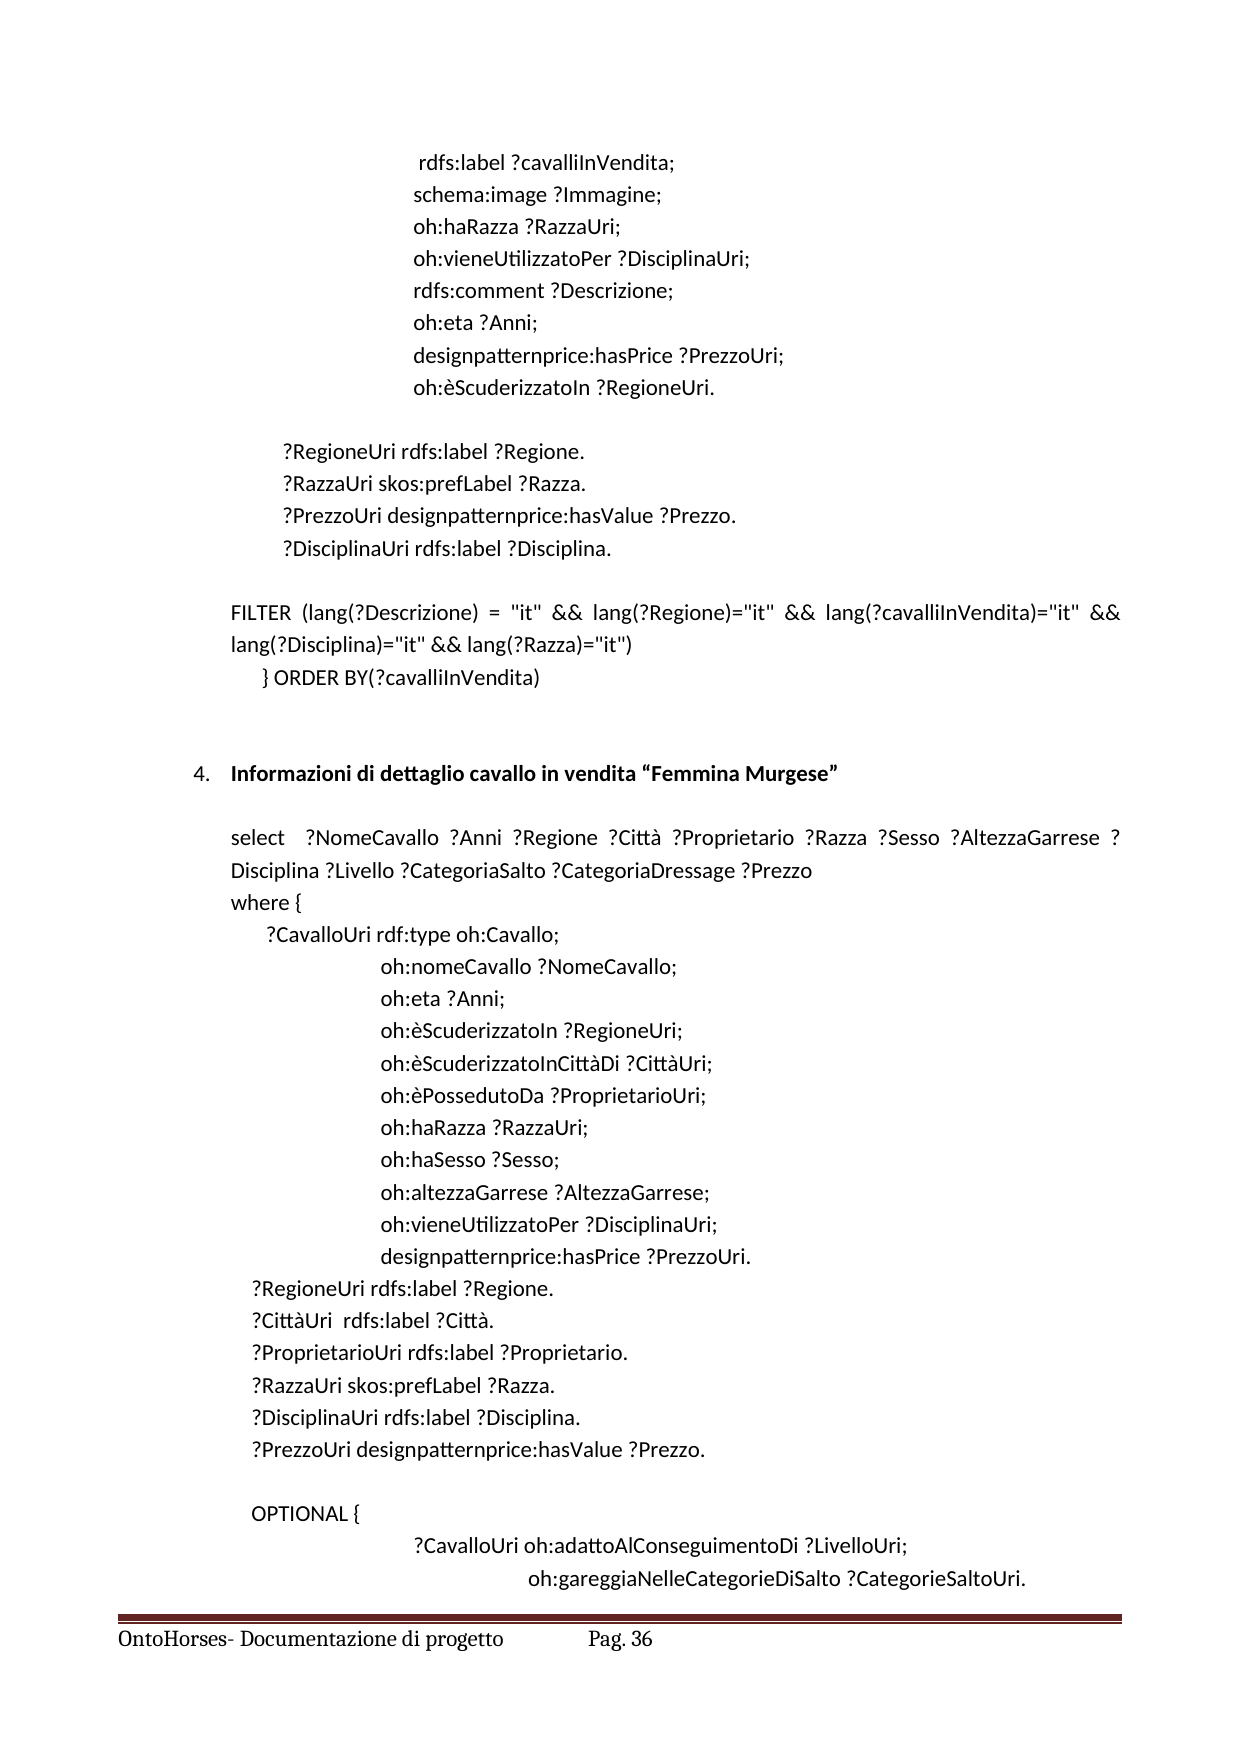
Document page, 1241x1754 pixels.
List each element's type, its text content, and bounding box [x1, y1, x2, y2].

list oh:èPossedutoDa ?ProprietarioUri; [231, 1081, 1122, 1109]
list designpatternprice:hasPrice ?PrezzoUri; [231, 341, 1122, 369]
list oh:vieneUtilizzatoPer ?DisciplinaUri; [231, 244, 1122, 272]
list ?RegioneUri rdfs:label ?Regione. [231, 1274, 1122, 1302]
list oh:haSesso ?Sesso; [231, 1145, 1122, 1173]
list ?CavalloUri oh:adattoAlConseguimentoDi ?LivelloUri; [231, 1532, 1122, 1560]
list oh:èScuderizzatoInCittàDi ?CittàUri; [231, 1049, 1122, 1077]
list oh:eta ?Anni; [231, 308, 1122, 337]
list ?RazzaUri skos:prefLabel ?Razza. [231, 1371, 1122, 1399]
list select ?NomeCavallo ?Anni ?Regione ?Città ?Proprietario ?Razza ?Sesso ?AltezzaGarrese ?Disciplina ?Livello ?CategoriaSalto ?CategoriaDressage ?Prezzo [231, 823, 1122, 884]
list } ORDER BY(?cavalliInVendita) [231, 663, 1122, 691]
list oh:èScuderizzatoIn ?RegioneUri; [231, 1017, 1122, 1045]
list rdfs:comment ?Descrizione; [231, 276, 1122, 304]
list ?RazzaUri skos:prefLabel ?Razza. [231, 469, 1122, 497]
list designpatternprice:hasPrice ?PrezzoUri. [231, 1242, 1122, 1270]
list where { [231, 888, 1122, 916]
list ?CavalloUri rdf:type oh:Cavallo; [231, 920, 1122, 948]
list ?DisciplinaUri rdfs:label ?Disciplina. [231, 534, 1122, 562]
list oh:nomeCavallo ?NomeCavallo; [231, 952, 1122, 980]
list oh:haRazza ?RazzaUri; [231, 1113, 1122, 1141]
list OPTIONAL { [231, 1499, 1122, 1527]
list oh:haRazza ?RazzaUri; [231, 212, 1122, 240]
list Informazioni di dettaglio cavallo in vendita “Femmina Murgese” [193, 759, 1122, 787]
list rdfs:label ?cavalliInVendita; [231, 148, 1122, 176]
list ?CittàUri rdfs:label ?Città. [231, 1306, 1122, 1334]
list oh:gareggiaNelleCategorieDiSalto ?CategorieSaltoUri. [231, 1564, 1122, 1592]
list ?PrezzoUri designpatternprice:hasValue ?Prezzo. [231, 1435, 1122, 1463]
list FILTER (lang(?Descrizione) = "it" && lang(?Regione)="it" && lang(?cavalliInVendita)="it" && lang(?Disciplina)="it" && lang(?Razza)="it") [231, 598, 1122, 658]
list ?RegioneUri rdfs:label ?Regione. [231, 437, 1122, 465]
list oh:eta ?Anni; [231, 984, 1122, 1012]
list schema:image ?Immagine; [231, 180, 1122, 208]
list ?DisciplinaUri rdfs:label ?Disciplina. [231, 1403, 1122, 1431]
list ?ProprietarioUri rdfs:label ?Proprietario. [231, 1338, 1122, 1367]
list oh:vieneUtilizzatoPer ?DisciplinaUri; [231, 1210, 1122, 1238]
list oh:altezzaGarrese ?AltezzaGarrese; [231, 1178, 1122, 1206]
list oh:èScuderizzatoIn ?RegioneUri. [231, 373, 1122, 401]
list ?PrezzoUri designpatternprice:hasValue ?Prezzo. [231, 502, 1122, 530]
